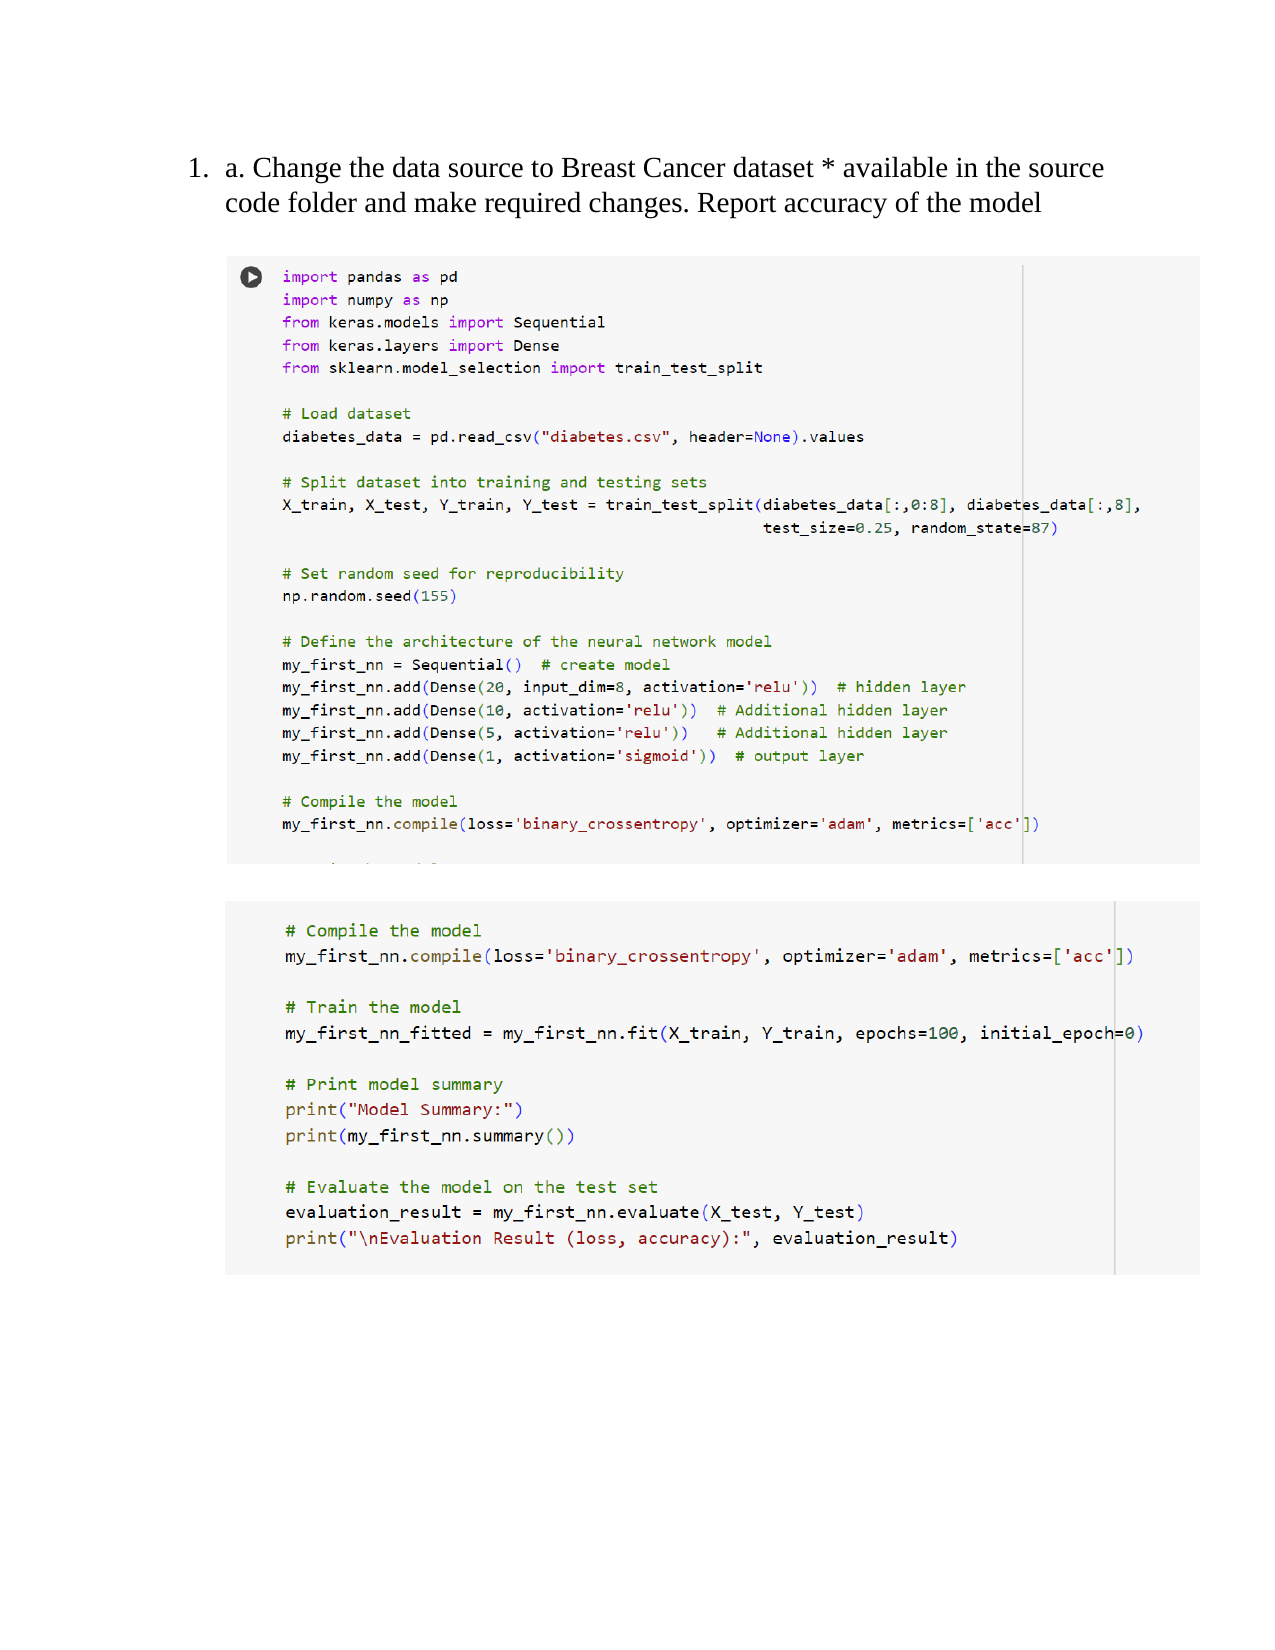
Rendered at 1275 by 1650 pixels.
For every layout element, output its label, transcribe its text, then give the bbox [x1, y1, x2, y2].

picture [225, 901, 1200, 1275]
picture [225, 256, 1200, 864]
list a. Change the data source to Breast Cancer dataset * available in the source code folder and make required changes. Report accuracy of the model [187, 150, 1125, 219]
